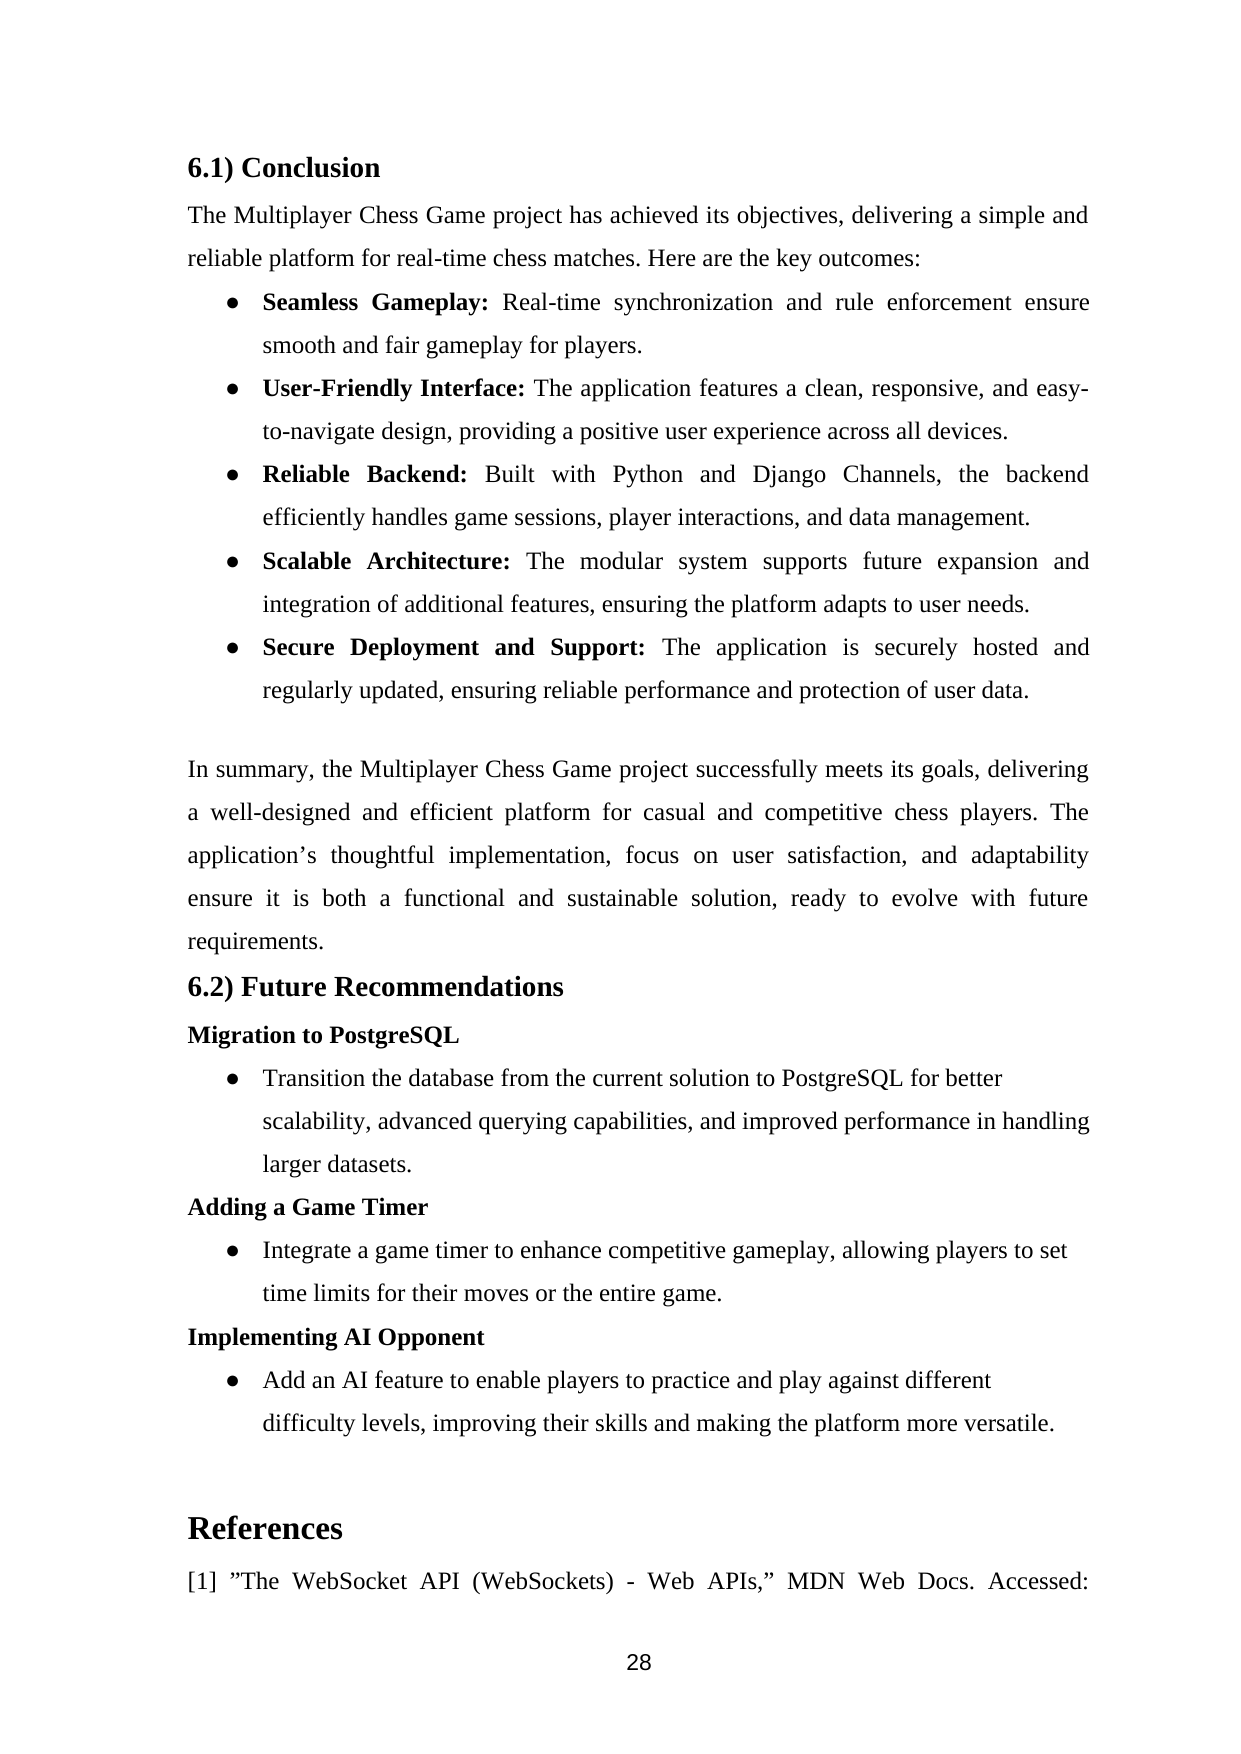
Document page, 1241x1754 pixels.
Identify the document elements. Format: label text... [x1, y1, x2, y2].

text Implementing AI Opponent [187, 1322, 1090, 1350]
text 6.2) Future Recommendations [187, 969, 1090, 1003]
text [187, 1566, 1090, 1595]
list Integrate a game timer to enhance competitive gameplay, allowing players to set time limits for their moves or the entire game. [225, 1235, 1090, 1307]
text In summary, the Multiplayer Chess Game project successfully meets its goals, delivering a well-designed and efficient platform for casual and competitive chess players. The application’s thoughtful implementation, focus on user satisfaction, and adaptability ensure it is both a functional and sustainable solution, ready to evolve with future requirements. [187, 754, 1090, 955]
list Reliable Backend: Built with Python and Django Channels, the backend efficiently handles game sessions, player interactions, and data management. [225, 459, 1090, 531]
list Add an AI feature to enable players to practice and play against different difficulty levels, improving their skills and making the platform more versatile. [225, 1365, 1090, 1437]
text References [187, 1508, 1090, 1547]
text Migration to PostgreSQL [187, 1020, 1090, 1048]
list Seamless Gameplay: Real-time synchronization and rule enforcement ensure smooth and fair gameplay for players. [225, 287, 1090, 358]
list User-Friendly Interface: The application features a clean, responsive, and easy-to-navigate design, providing a positive user experience across all devices. [225, 373, 1090, 445]
list Scalable Architecture: The modular system supports future expansion and integration of additional features, ensuring the platform adapts to user needs. [225, 546, 1090, 618]
text The Multiplayer Chess Game project has achieved its objectives, delivering a simple and reliable platform for real-time chess matches. Here are the key outcomes: [187, 200, 1090, 272]
list Secure Deployment and Support: The application is securely hosted and regularly updated, ensuring reliable performance and protection of user data. [225, 632, 1090, 704]
list Transition the database from the current solution to PostgreSQL for better scalability, advanced querying capabilities, and improved performance in handling larger datasets. [225, 1063, 1090, 1178]
text 6.1) Conclusion [187, 150, 1090, 183]
text Adding a Game Timer [187, 1192, 1090, 1221]
